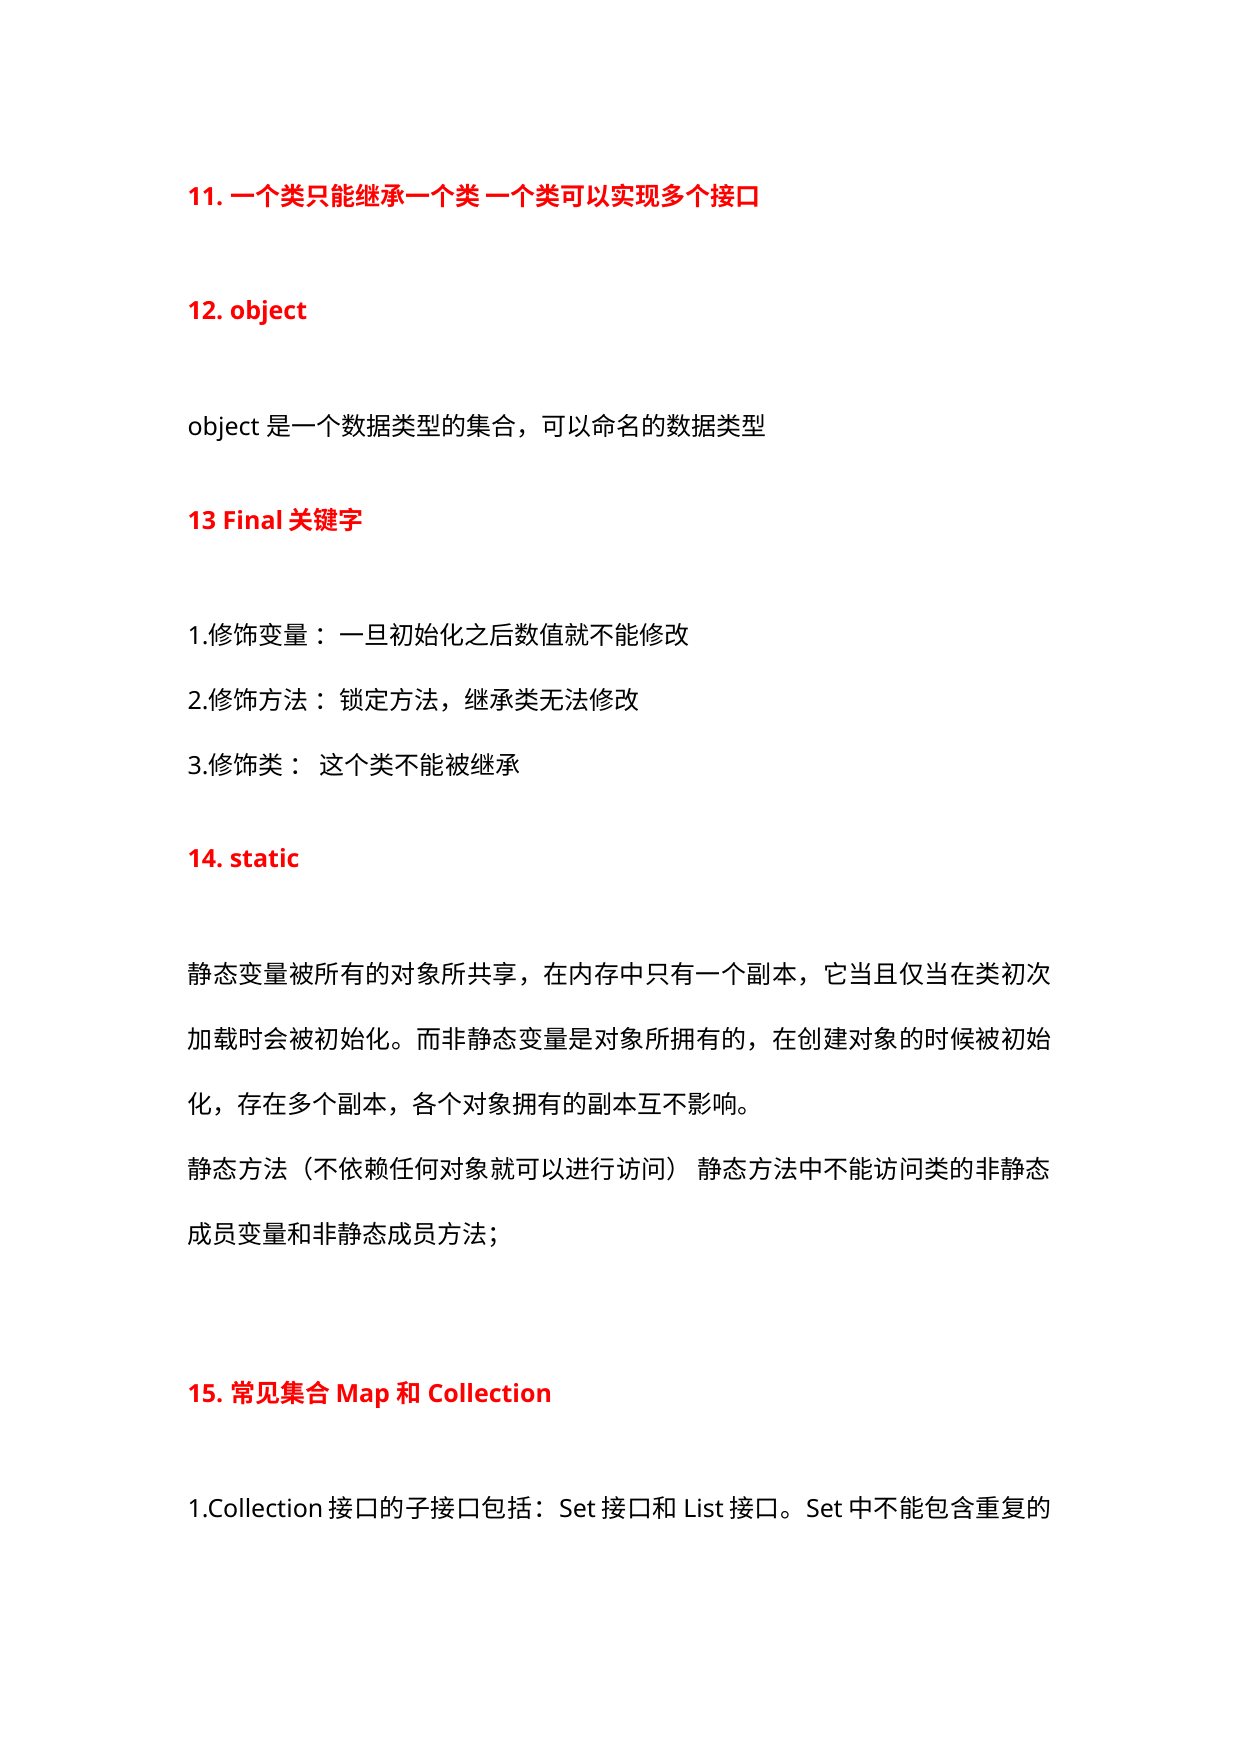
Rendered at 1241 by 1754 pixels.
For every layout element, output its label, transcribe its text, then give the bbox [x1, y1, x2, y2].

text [187, 1474, 1053, 1539]
subtitle 15. 常见集合 Map 和 Collection [187, 1359, 1053, 1424]
text 静态变量被所有的对象所共享，在内存中只有一个副本，它当且仅当在类初次加载时会被初始化。而非静态变量是对象所拥有的，在创建对象的时候被初始化，存在多个副本，各个对象拥有的副本互不影响。 [187, 940, 1053, 1135]
text 静态方法（不依赖任何对象就可以进行访问） 静态方法中不能访问类的非静态成员变量和非静态成员方法； [187, 1135, 1053, 1265]
text object 是一个数据类型的集合，可以命名的数据类型 [187, 392, 1053, 457]
text 1.修饰变量 ：一旦初始化之后数值就不能修改 [187, 601, 1053, 666]
text 2.修饰方法 ：锁定方法，继承类无法修改 [187, 666, 1053, 731]
text 3.修饰类 ： 这个类不能被继承 [187, 731, 1053, 796]
subtitle 12. object [187, 277, 1053, 342]
subtitle 13 Final关键字 [187, 486, 1053, 551]
subtitle 14. static [187, 825, 1053, 890]
subtitle 11. 一个类只能继承一个类 一个类可以实现多个接口 [187, 162, 1053, 227]
